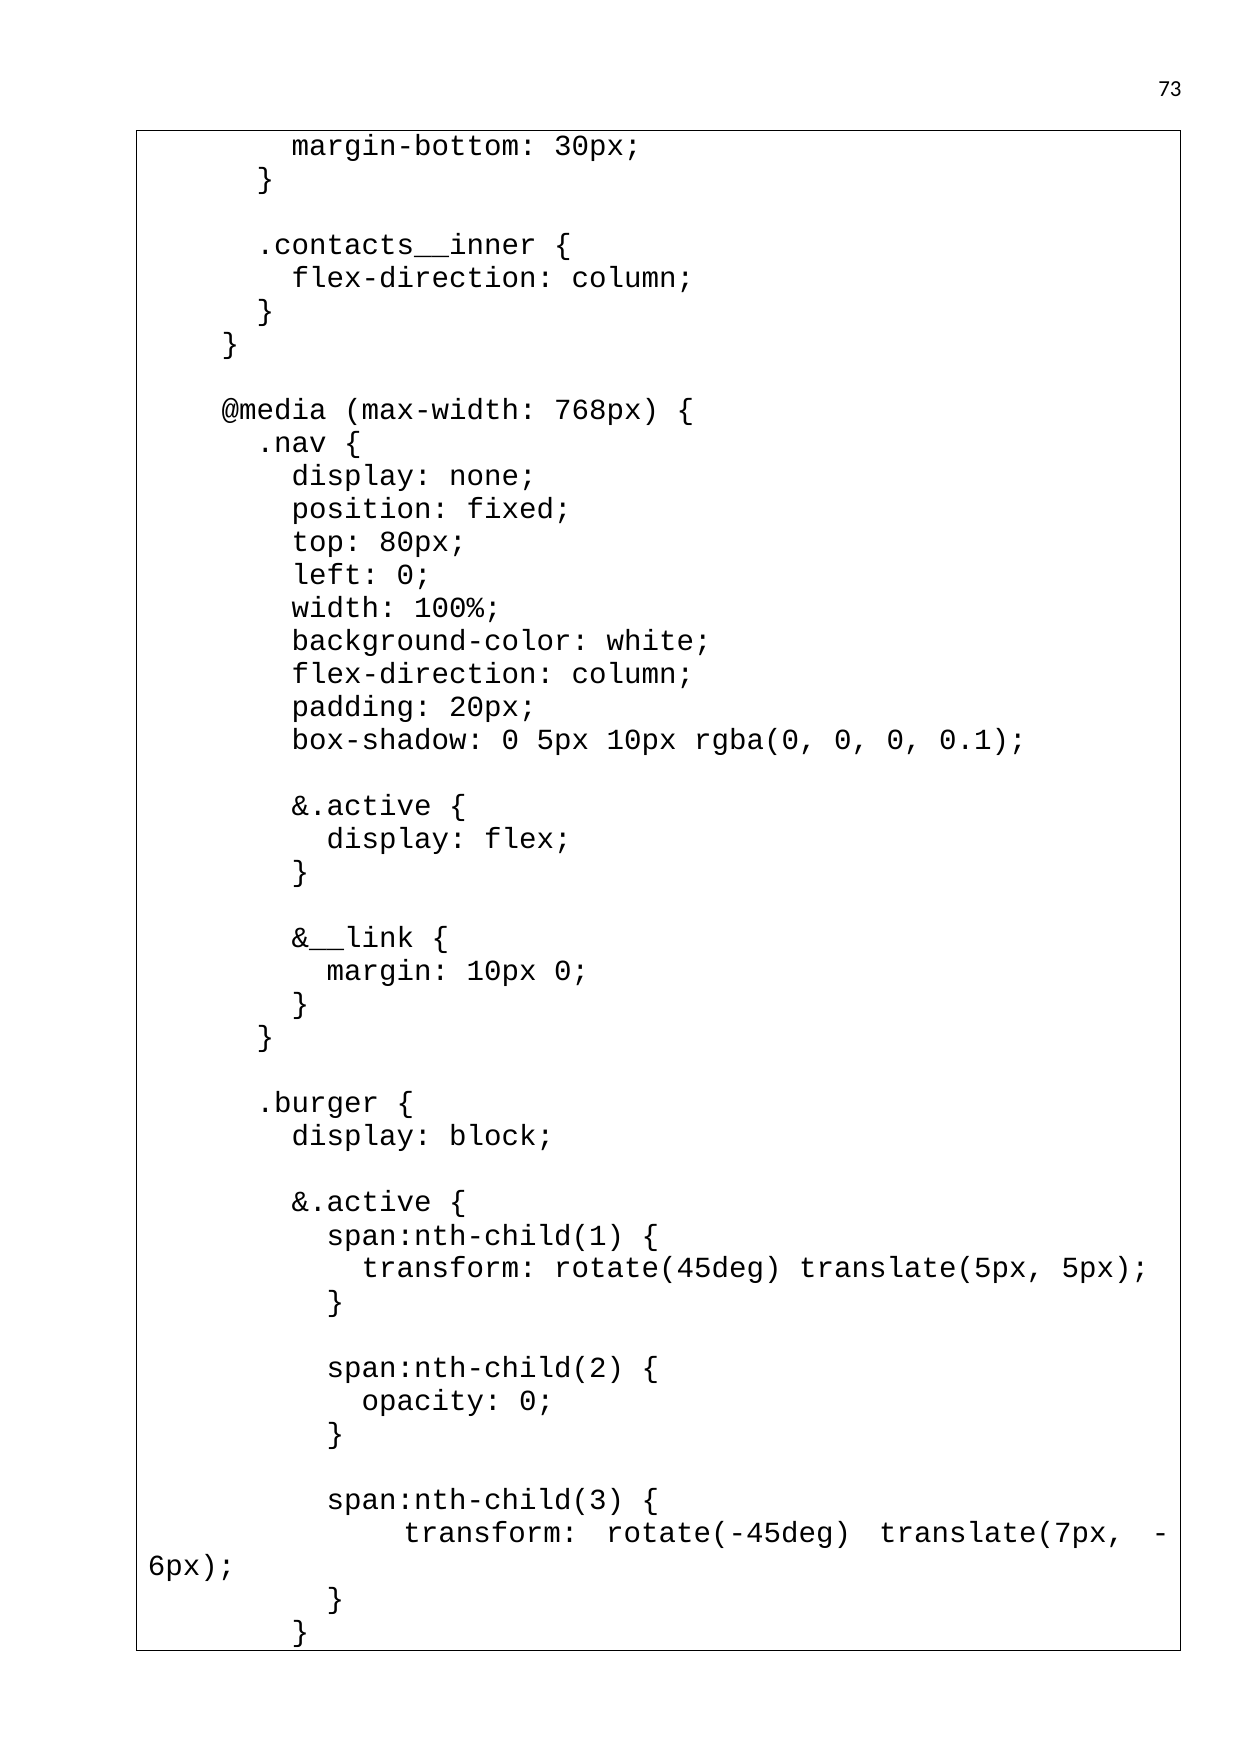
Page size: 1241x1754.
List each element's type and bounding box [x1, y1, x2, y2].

table_cell [137, 131, 1180, 1650]
